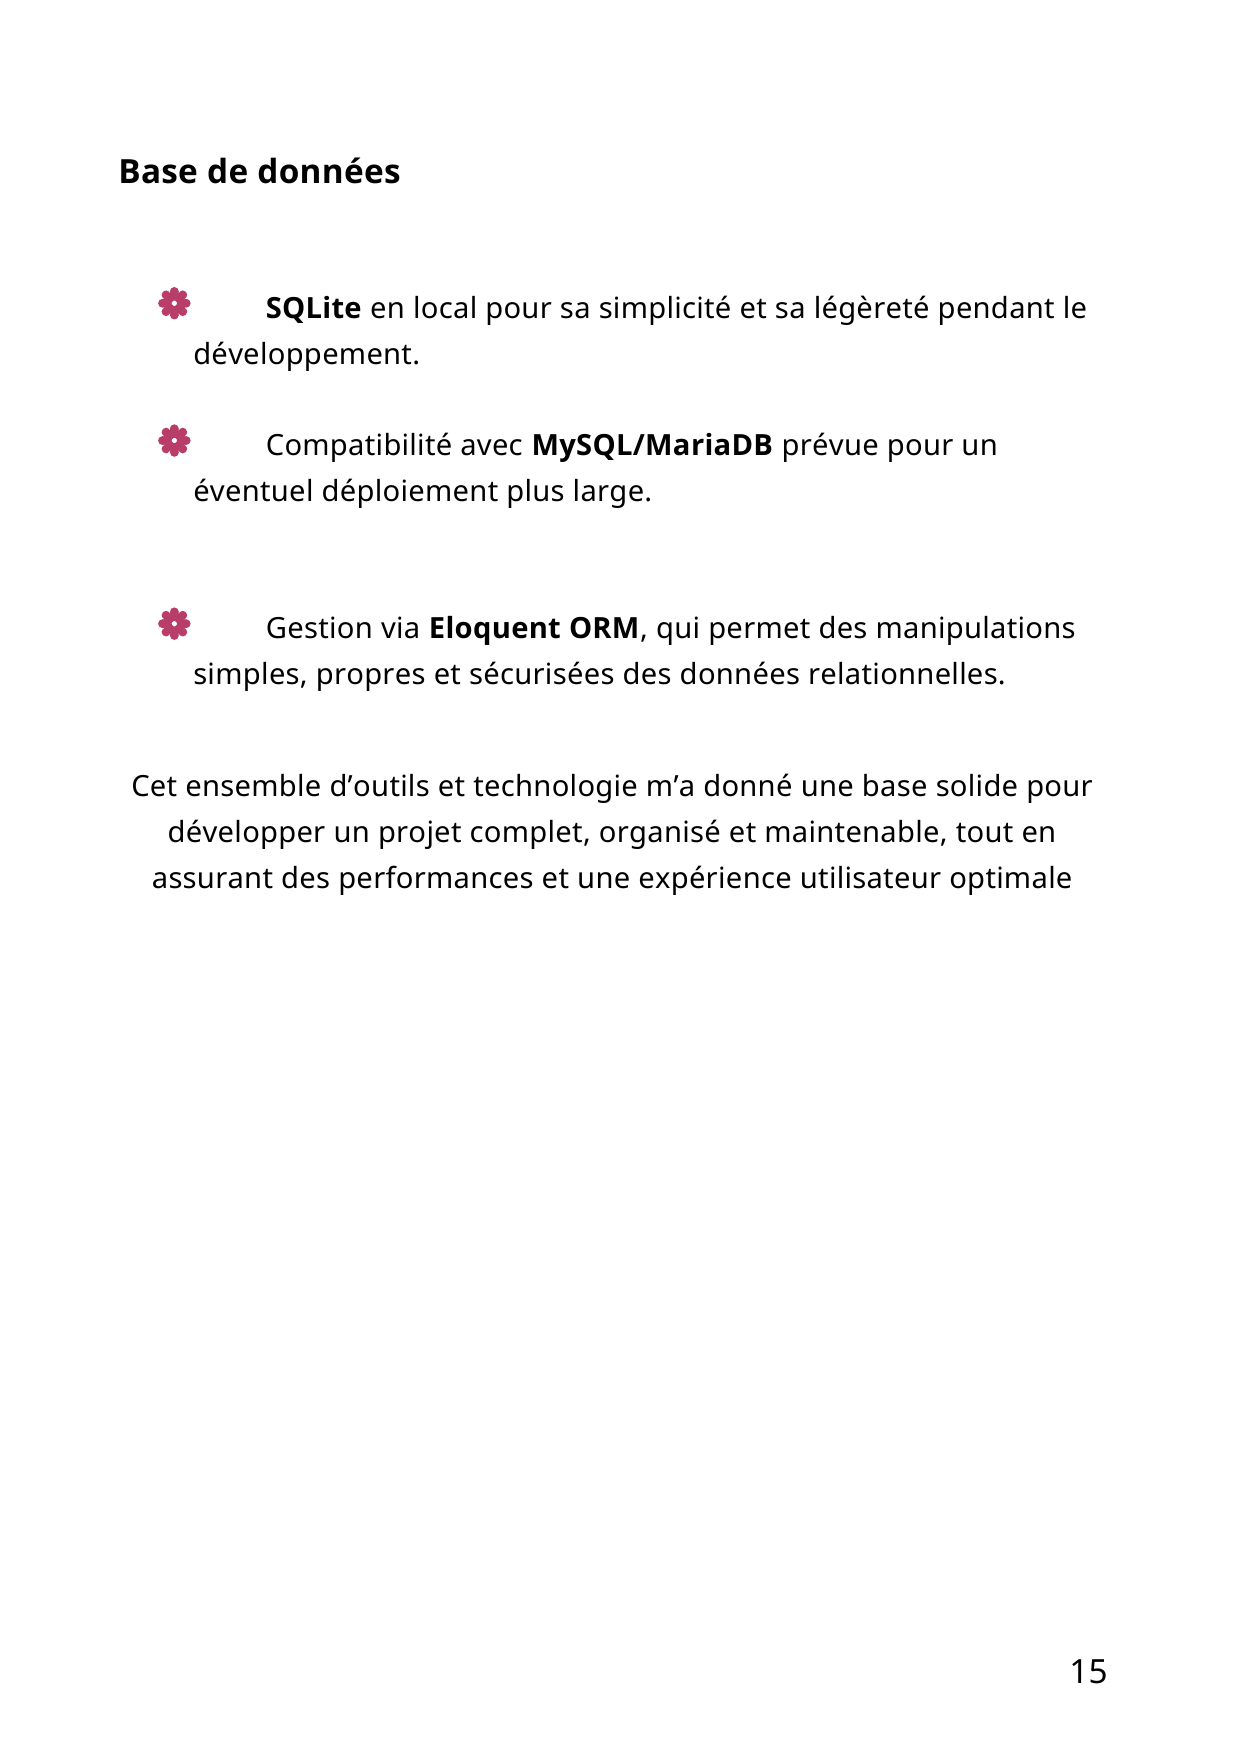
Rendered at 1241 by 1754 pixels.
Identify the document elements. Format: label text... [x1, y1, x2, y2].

list Gestion via Eloquent ORM, qui permet des manipulations simples, propres et sécurisées des données relationnelles. [156, 607, 1107, 693]
list Compatibilité avec MySQL/MariaDB prévue pour un éventuel déploiement plus large. [156, 424, 1107, 510]
text Base de données [118, 148, 1107, 193]
text Cet ensemble d’outils et technologie m’a donné une base solide pour développer un projet complet, organisé et maintenable, tout en assurant des performances et une expérience utilisateur optimale [118, 766, 1107, 897]
list SQLite en local pour sa simplicité et sa légèreté pendant le développement. [156, 287, 1107, 373]
